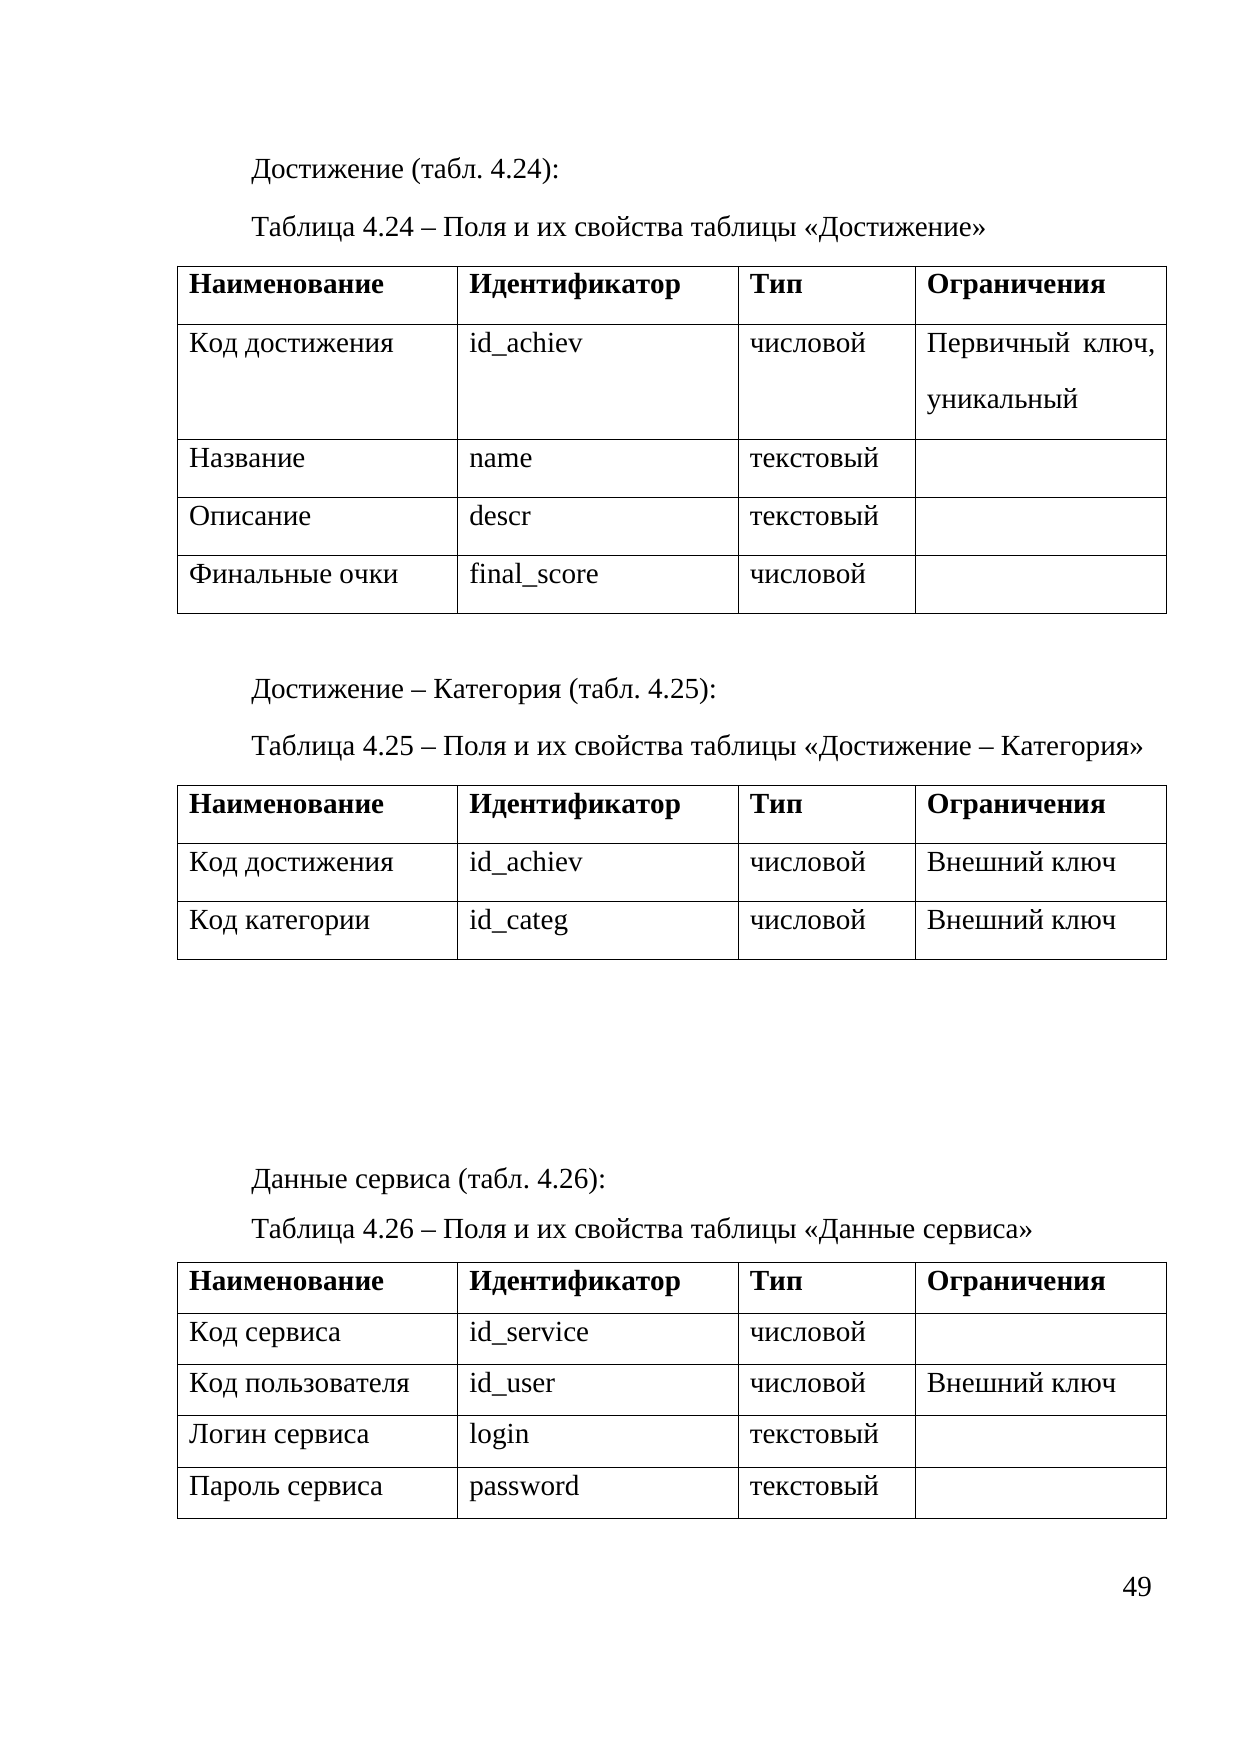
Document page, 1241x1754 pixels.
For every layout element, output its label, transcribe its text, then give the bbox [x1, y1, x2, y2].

table_cell Логин сервиса [178, 1416, 457, 1467]
table_cell login [458, 1416, 738, 1467]
table_cell [916, 440, 1166, 497]
table_cell Первичный ключ, уникальный [916, 325, 1166, 439]
table_cell Внешний ключ [916, 902, 1166, 959]
table_cell [916, 1468, 1166, 1518]
table_header Ограничения [916, 267, 1166, 324]
table_cell id_service [458, 1314, 738, 1364]
table_header Идентификатор [458, 267, 738, 324]
table_cell [916, 1314, 1166, 1364]
table_cell текстовый [739, 440, 915, 497]
table_cell name [458, 440, 738, 497]
table_cell Внешний ключ [916, 844, 1166, 901]
table_cell id_achiev [458, 325, 738, 439]
table_header Идентификатор [458, 1263, 738, 1313]
table_cell Код достижения [178, 325, 457, 439]
table_cell числовой [739, 1365, 915, 1415]
table_cell текстовый [739, 1416, 915, 1467]
table_cell Финальные очки [178, 556, 457, 613]
table_header Тип [739, 786, 915, 843]
table_header Ограничения [916, 786, 1166, 843]
table_cell [916, 498, 1166, 555]
table_header Наименование [178, 1263, 457, 1313]
table_cell числовой [739, 556, 915, 613]
table_cell числовой [739, 844, 915, 901]
table_cell Описание [178, 498, 457, 555]
table_cell Код достижения [178, 844, 457, 901]
table_header Наименование [178, 267, 457, 324]
table_cell Код пользователя [178, 1365, 457, 1415]
table_header Тип [739, 1263, 915, 1313]
table_cell Внешний ключ [916, 1365, 1166, 1415]
table_cell [916, 556, 1166, 613]
table_cell id_achiev [458, 844, 738, 901]
text Таблица 4.26 – Поля и их свойства таблицы «Данные сервиса» [177, 1211, 1152, 1245]
text Достижение (табл. 4.24): [177, 152, 1152, 185]
table_cell Название [178, 440, 457, 497]
table_cell Код категории [178, 902, 457, 959]
table_header Наименование [178, 786, 457, 843]
table_cell id_user [458, 1365, 738, 1415]
table_cell Код сервиса [178, 1314, 457, 1364]
text Таблица 4.24 – Поля и их свойства таблицы «Достижение» [177, 209, 1152, 242]
table_cell Пароль сервиса [178, 1468, 457, 1518]
table_cell числовой [739, 902, 915, 959]
table_cell final_score [458, 556, 738, 613]
table_cell descr [458, 498, 738, 555]
table_cell числовой [739, 325, 915, 439]
table_cell числовой [739, 1314, 915, 1364]
table_header Ограничения [916, 1263, 1166, 1313]
table_header Тип [739, 267, 915, 324]
table_header Идентификатор [458, 786, 738, 843]
text Достижение – Категория (табл. 4.25): [177, 671, 1152, 704]
table_cell id_categ [458, 902, 738, 959]
text Таблица 4.25 – Поля и их свойства таблицы «Достижение – Категория» [177, 728, 1152, 761]
table_cell текстовый [739, 498, 915, 555]
table_cell текстовый [739, 1468, 915, 1518]
table_cell password [458, 1468, 738, 1518]
table_cell [916, 1416, 1166, 1467]
text Данные сервиса (табл. 4.26): [177, 1161, 1152, 1194]
